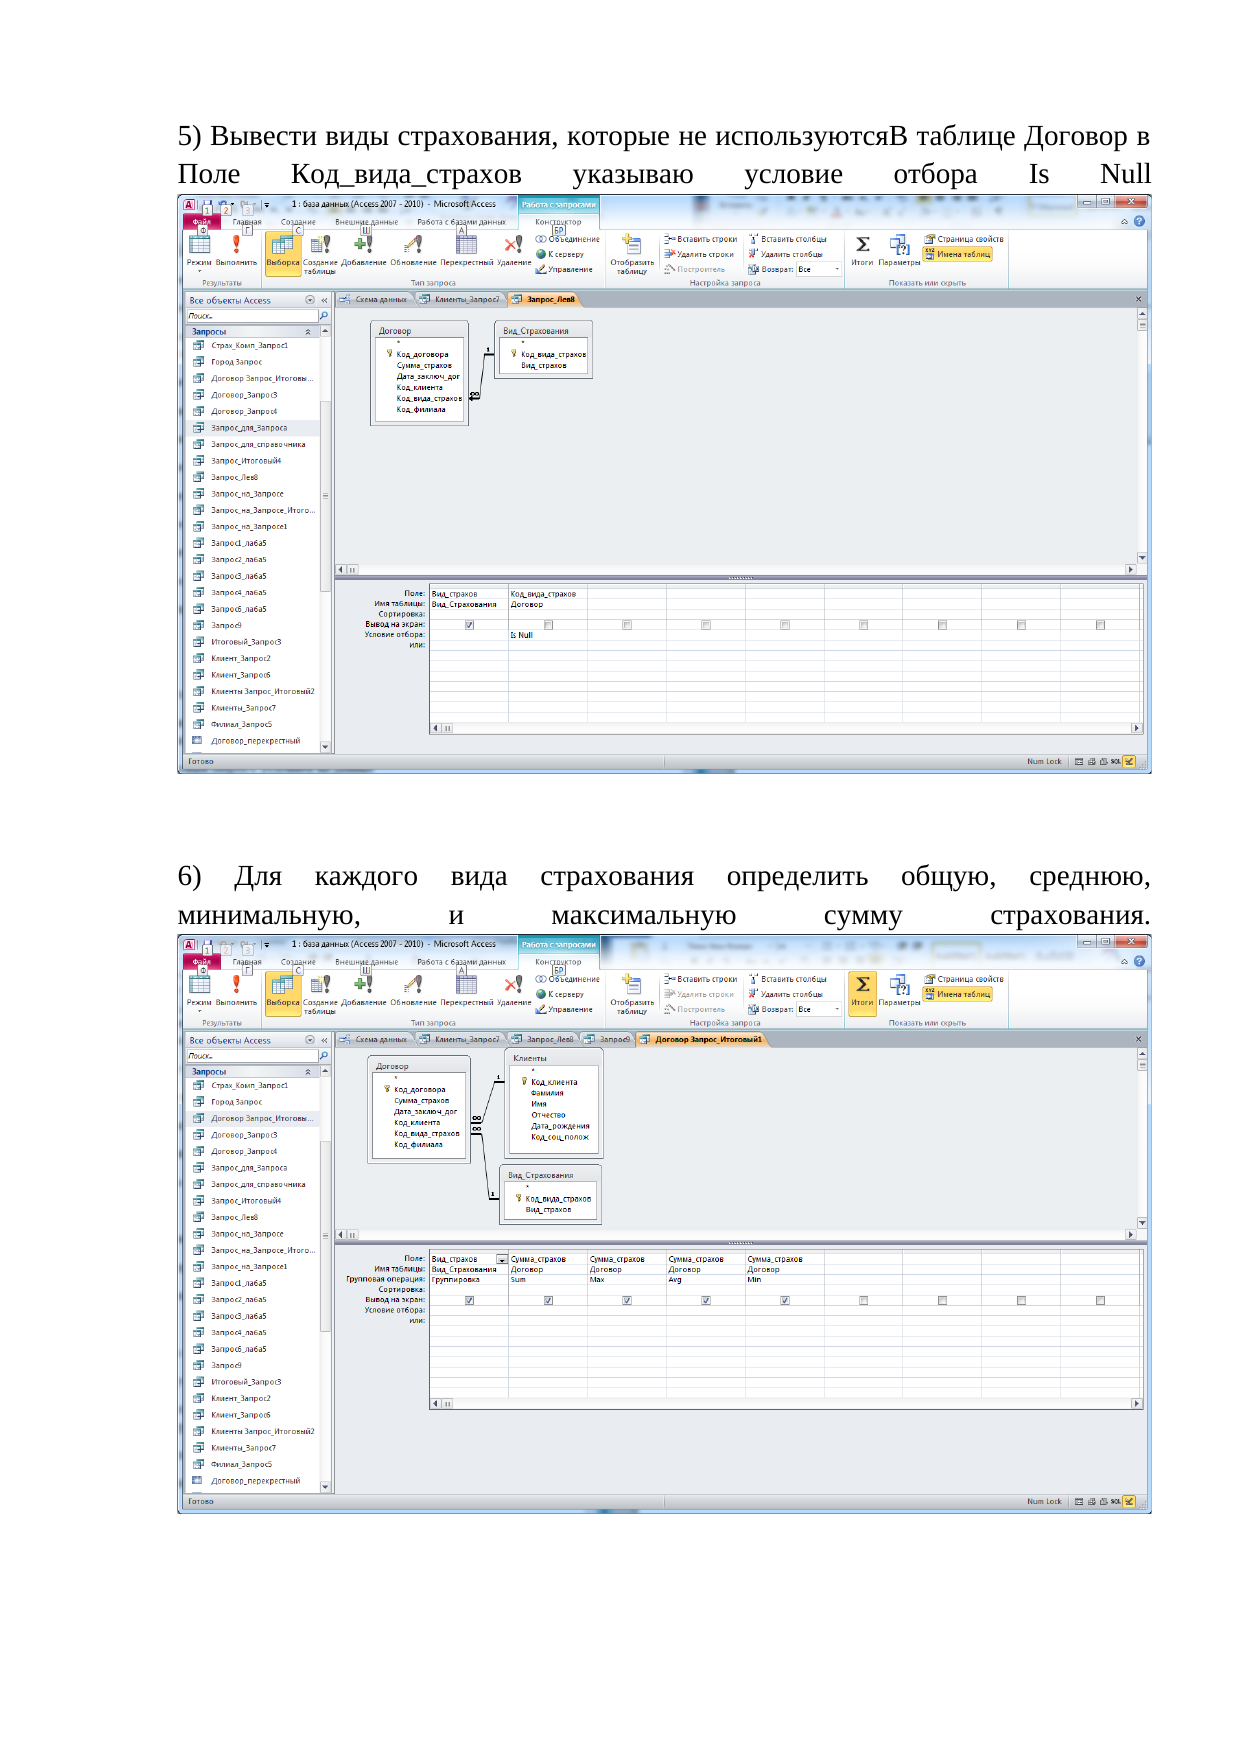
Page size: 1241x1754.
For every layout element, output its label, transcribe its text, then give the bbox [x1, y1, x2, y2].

text 6) Для каждого вида страхования определить общую, среднюю, минимальную, и максимальную сумму страхования. [177, 858, 1152, 934]
picture [177, 934, 1152, 1514]
picture [177, 194, 1152, 774]
text 5) Вывести виды страхования, которые не используютсяВ таблице Договор в Поле Код_вида_страхов указываю условие отбора Is Null [177, 118, 1152, 194]
